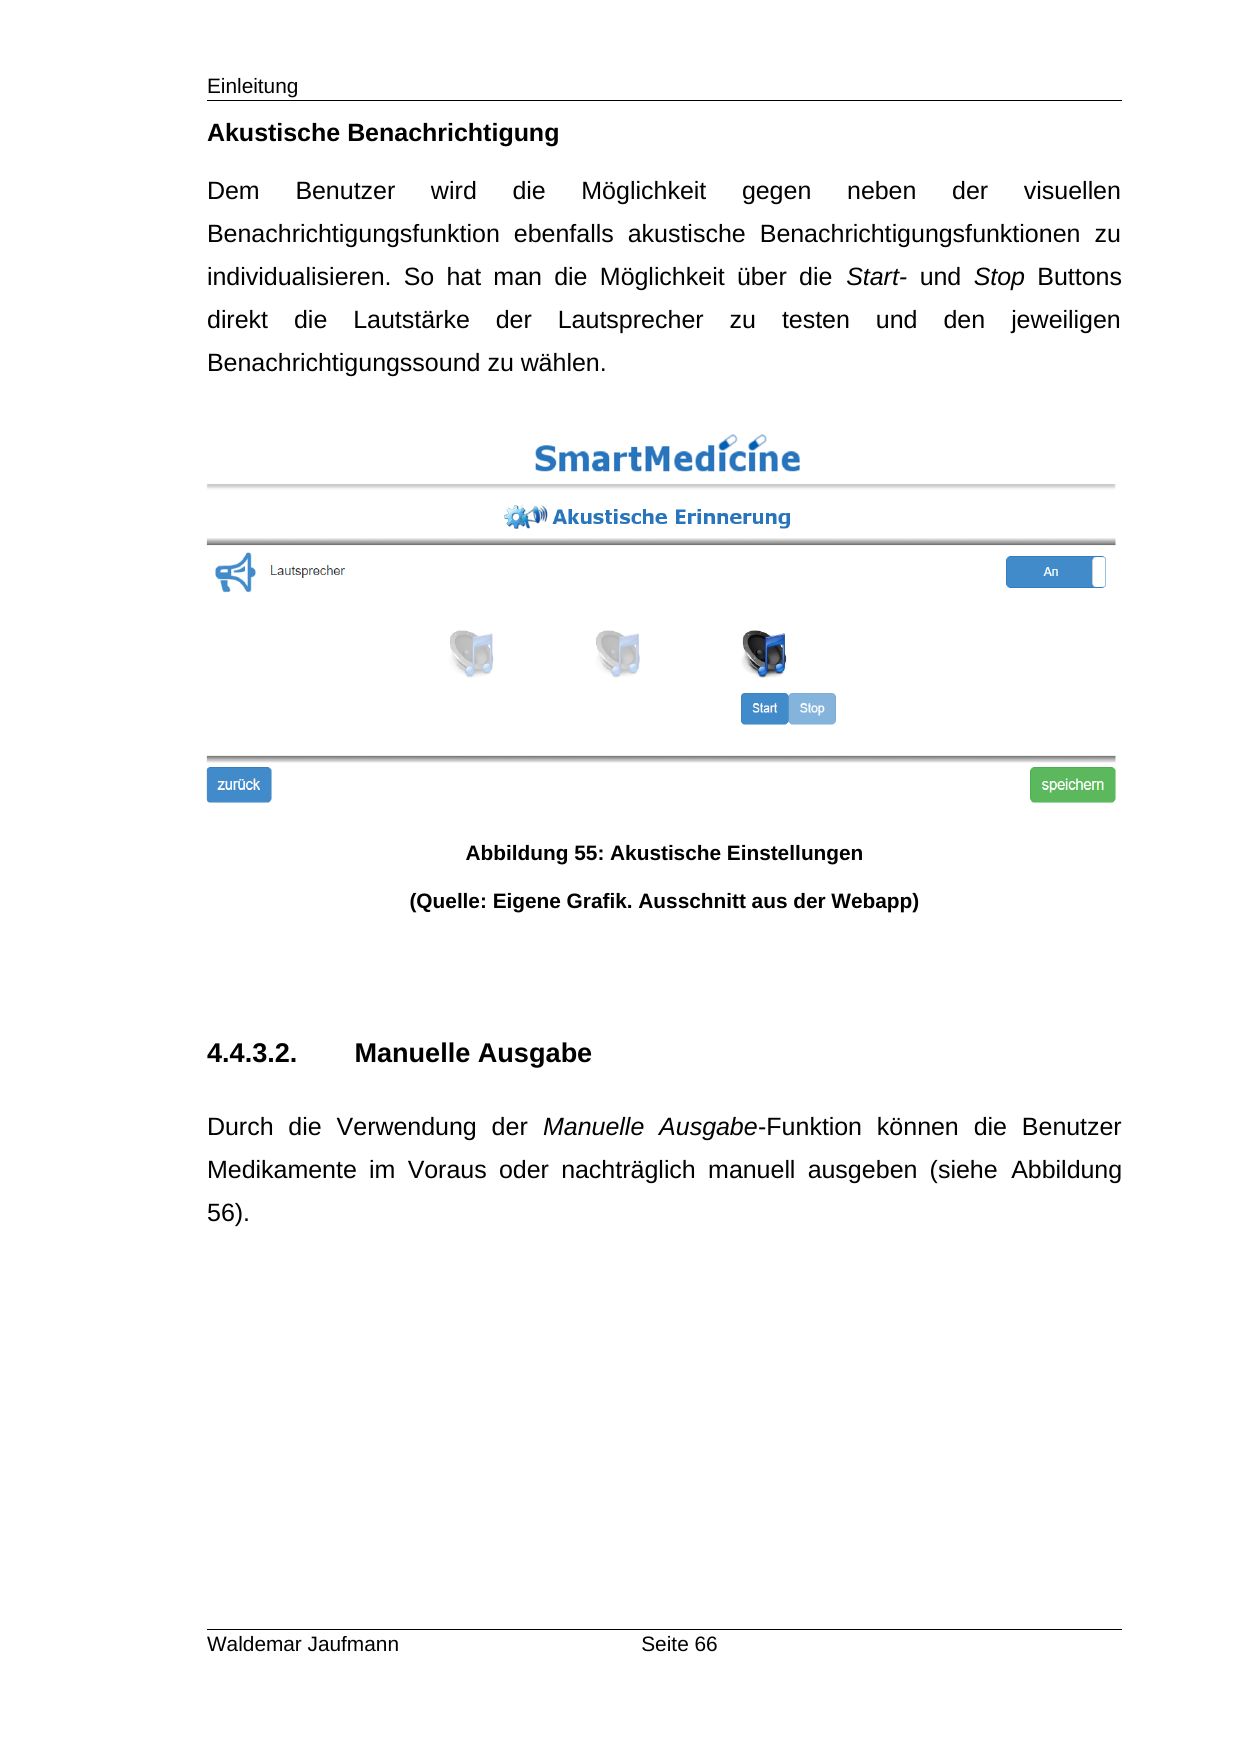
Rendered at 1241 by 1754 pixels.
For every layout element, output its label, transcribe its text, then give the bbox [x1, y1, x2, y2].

subtitle Manuelle Ausgabe [207, 1036, 1122, 1069]
text Abbildung 55: Akustische Einstellungen [207, 841, 1122, 864]
picture [206, 434, 1123, 829]
text (Quelle: Eigene Grafik. Ausschnitt aus der Webapp) [207, 889, 1122, 913]
text Durch die Verwendung der Manuelle Ausgabe-Funktion können die Benutzer Medikamente im Voraus oder nachträglich manuell ausgeben (siehe Abbildung 56). [207, 1112, 1122, 1227]
text Dem Benutzer wird die Möglichkeit gegen neben der visuellen Benachrichtigungsfunktion ebenfalls akustische Benachrichtigungsfunktionen zu individualisieren. So hat man die Möglichkeit über die Start- und Stop Buttons direkt die Lautstärke der Lautsprecher zu testen und den jeweiligen Benachrichtigungssound zu wählen. [207, 176, 1122, 377]
text Akustische Benachrichtigung [207, 118, 1122, 147]
